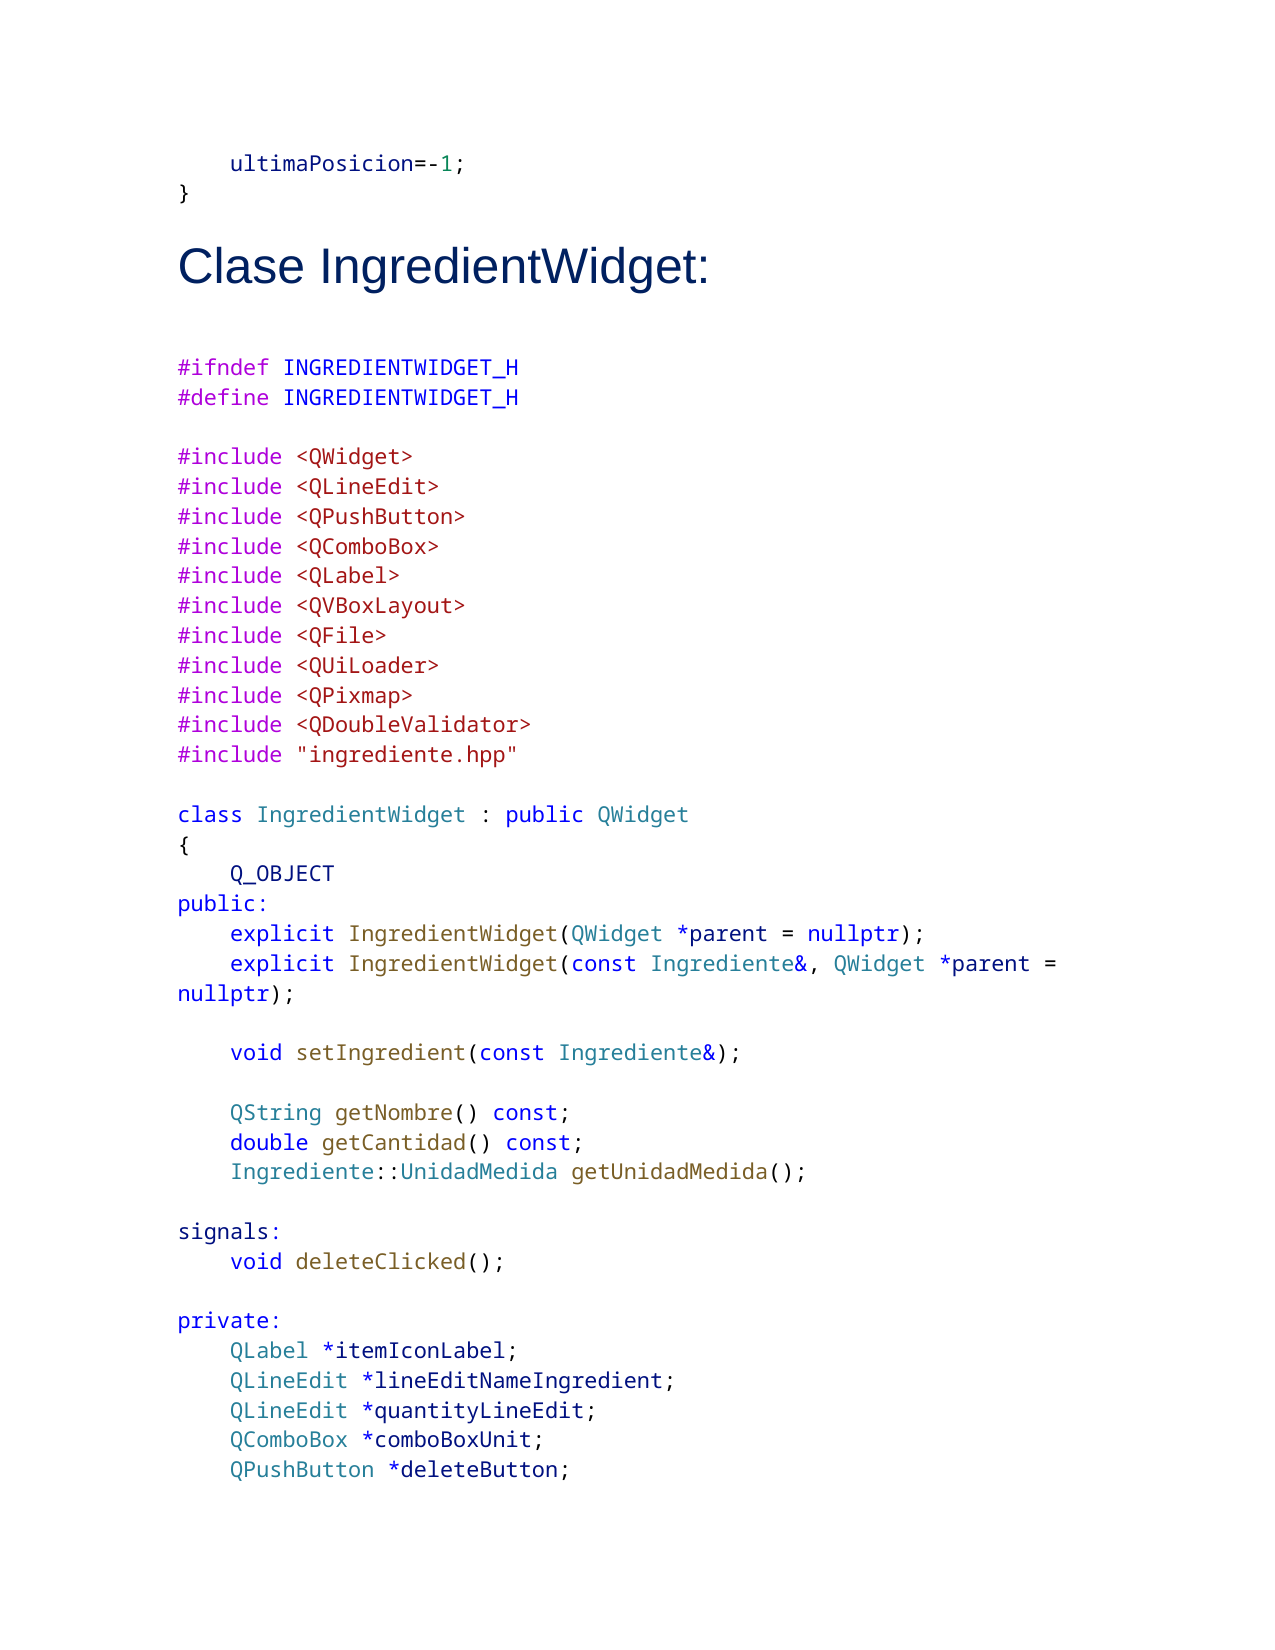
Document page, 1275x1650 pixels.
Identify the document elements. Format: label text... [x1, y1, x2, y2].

text Clase IngredientWidget: [177, 237, 1098, 294]
text class IngredientWidget : public QWidget [177, 799, 1098, 829]
text explicit IngredientWidget(const Ingrediente&, QWidget *parent = nullptr); [177, 948, 1098, 1007]
text QString getNombre() const; [177, 1097, 1098, 1127]
text QPushButton *deleteButton; [177, 1454, 1098, 1484]
text signals: [177, 1216, 1098, 1246]
text #include <QWidget> [177, 441, 1098, 471]
text QComboBox *comboBoxUnit; [177, 1424, 1098, 1454]
text #include <QDoubleValidator> [177, 709, 1098, 739]
text QLineEdit *quantityLineEdit; [177, 1395, 1098, 1424]
text #include <QLabel> [177, 561, 1098, 590]
text #include <QFile> [177, 620, 1098, 650]
text #include <QUiLoader> [177, 650, 1098, 680]
text #include <QComboBox> [177, 531, 1098, 561]
text #include <QPushButton> [177, 501, 1098, 531]
text #include <QLineEdit> [177, 471, 1098, 501]
text } [177, 177, 1098, 207]
text { [177, 829, 1098, 858]
text QLabel *itemIconLabel; [177, 1335, 1098, 1365]
text #define INGREDIENTWIDGET_H [177, 382, 1098, 412]
text #ifndef INGREDIENTWIDGET_H [177, 352, 1098, 382]
text public: [177, 888, 1098, 918]
text QLineEdit *lineEditNameIngredient; [177, 1365, 1098, 1395]
text private: [177, 1305, 1098, 1335]
text Ingrediente::UnidadMedida getUnidadMedida(); [177, 1156, 1098, 1186]
text void setIngredient(const Ingrediente&); [177, 1037, 1098, 1067]
text double getCantidad() const; [177, 1127, 1098, 1156]
text explicit IngredientWidget(QWidget *parent = nullptr); [177, 918, 1098, 948]
text Q_OBJECT [177, 858, 1098, 888]
text #include "ingrediente.hpp" [177, 739, 1098, 769]
text #include <QVBoxLayout> [177, 590, 1098, 620]
text ultimaPosicion=-1; [177, 148, 1098, 177]
text #include <QPixmap> [177, 680, 1098, 709]
text void deleteClicked(); [177, 1246, 1098, 1276]
